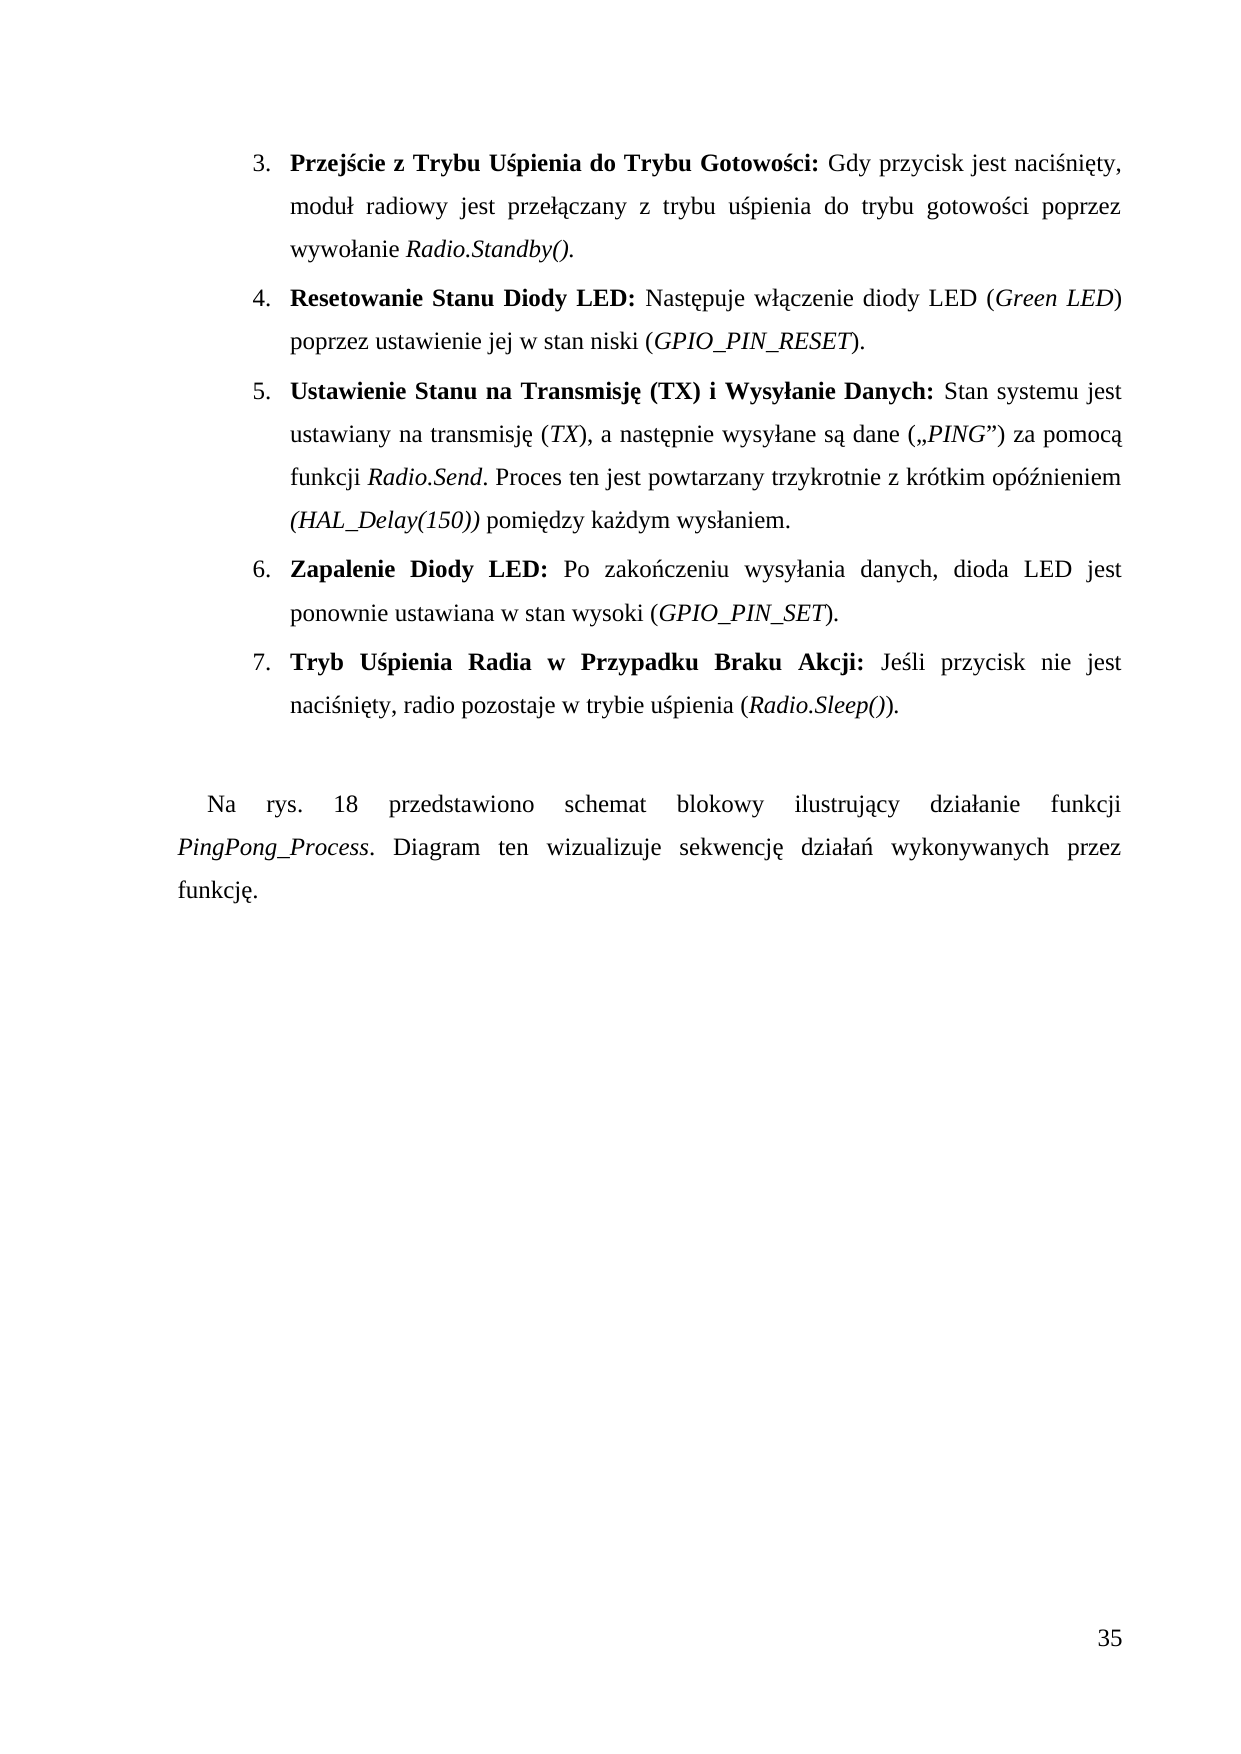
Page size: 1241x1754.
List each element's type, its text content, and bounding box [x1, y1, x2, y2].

list Tryb Uśpienia Radia w Przypadku Braku Akcji: Jeśli przycisk nie jest naciśnięty, radio pozostaje w trybie uśpienia (Radio.Sleep()). [252, 647, 1122, 719]
list Przejście z Trybu Uśpienia do Trybu Gotowości: Gdy przycisk jest naciśnięty, moduł radiowy jest przełączany z trybu uśpienia do trybu gotowości poprzez wywołanie Radio.Standby(). [252, 148, 1122, 263]
list Resetowanie Stanu Diody LED: Następuje włączenie diody LED (Green LED) poprzez ustawienie jej w stan niski (GPIO_PIN_RESET). [252, 283, 1122, 355]
text Na rys. 18 przedstawiono schemat blokowy ilustrujący działanie funkcji PingPong_Process. Diagram ten wizualizuje sekwencję działań wykonywanych przez funkcję. [177, 789, 1122, 904]
list Ustawienie Stanu na Transmisję (TX) i Wysyłanie Danych: Stan systemu jest ustawiany na transmisję (TX), a następnie wysyłane są dane („PING”) za pomocą funkcji Radio.Send. Proces ten jest powtarzany trzykrotnie z krótkim opóźnieniem (HAL_Delay(150)) pomiędzy każdym wysłaniem. [252, 376, 1122, 534]
list Zapalenie Diody LED: Po zakończeniu wysyłania danych, dioda LED jest ponownie ustawiana w stan wysoki (GPIO_PIN_SET). [252, 554, 1122, 626]
